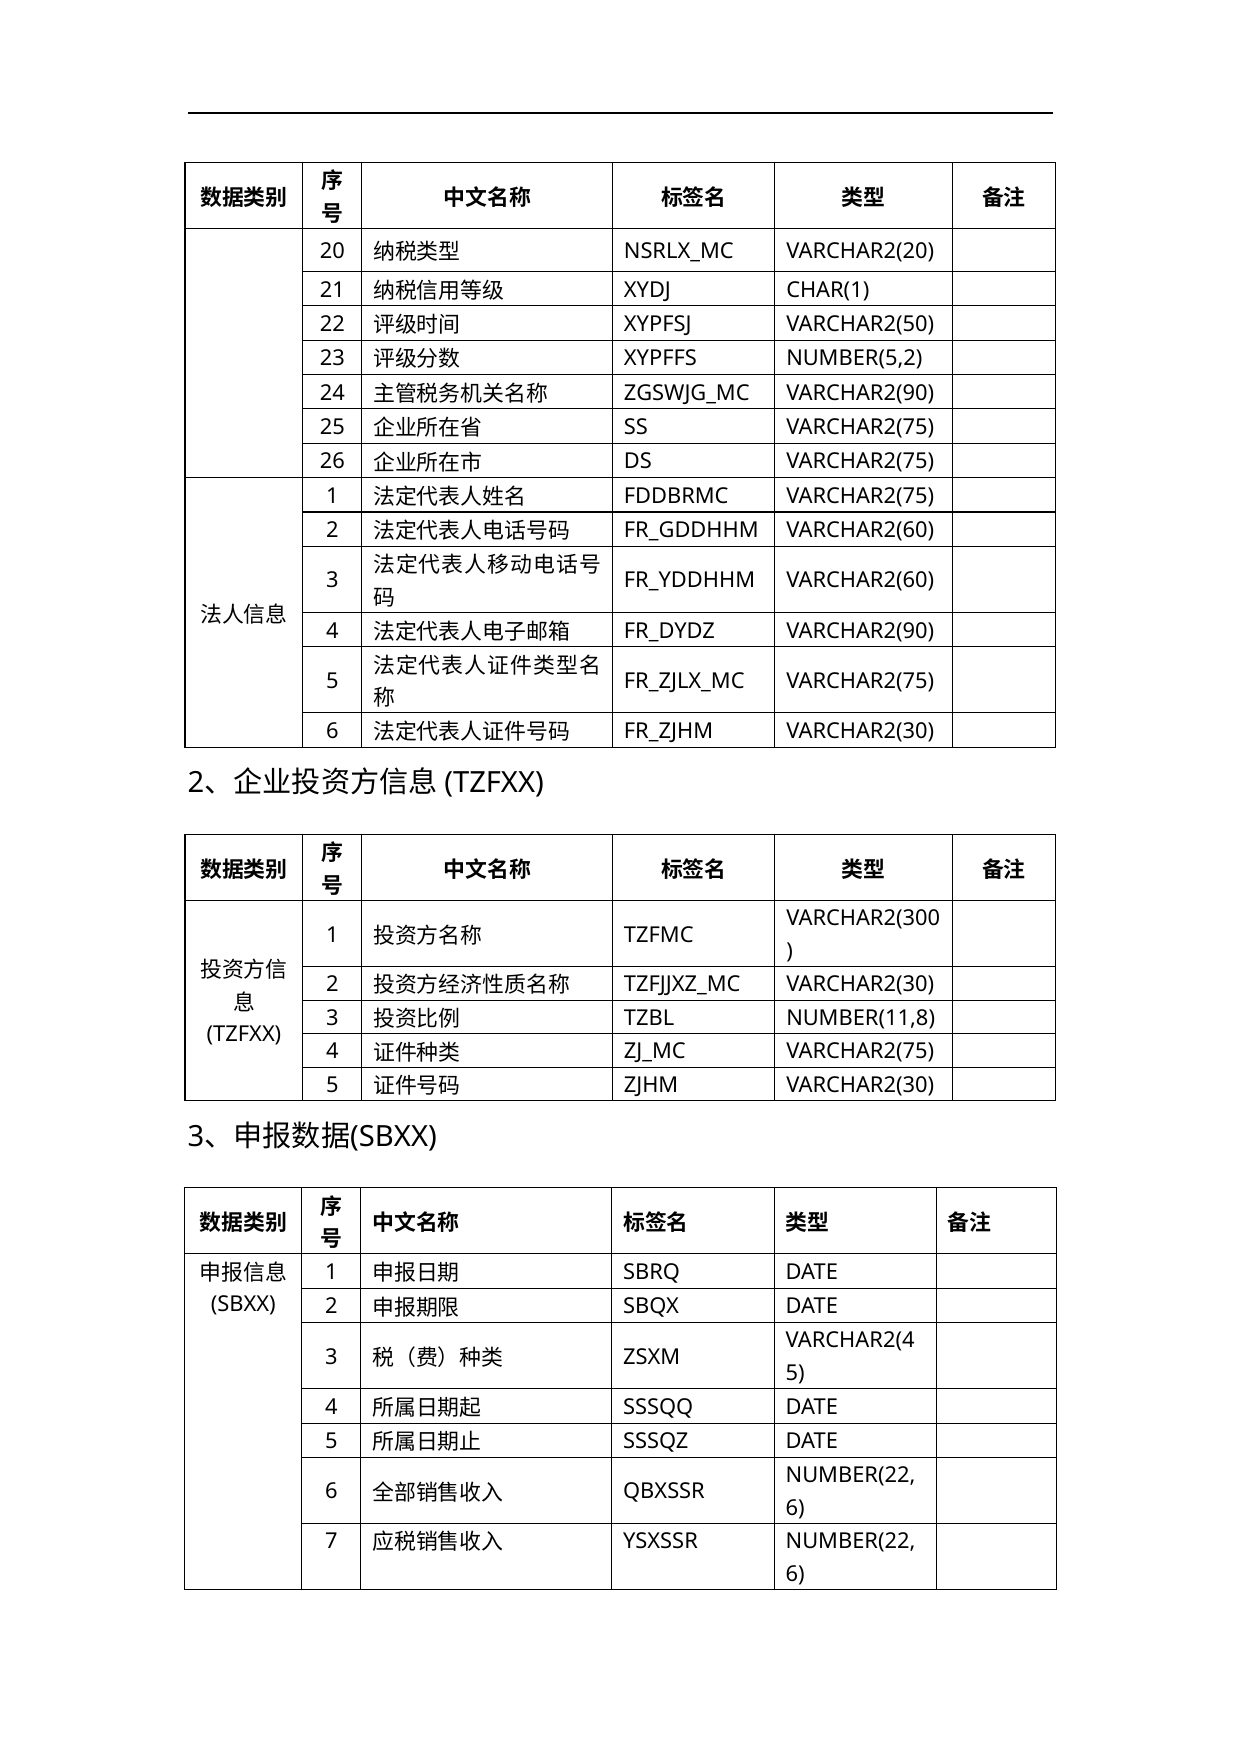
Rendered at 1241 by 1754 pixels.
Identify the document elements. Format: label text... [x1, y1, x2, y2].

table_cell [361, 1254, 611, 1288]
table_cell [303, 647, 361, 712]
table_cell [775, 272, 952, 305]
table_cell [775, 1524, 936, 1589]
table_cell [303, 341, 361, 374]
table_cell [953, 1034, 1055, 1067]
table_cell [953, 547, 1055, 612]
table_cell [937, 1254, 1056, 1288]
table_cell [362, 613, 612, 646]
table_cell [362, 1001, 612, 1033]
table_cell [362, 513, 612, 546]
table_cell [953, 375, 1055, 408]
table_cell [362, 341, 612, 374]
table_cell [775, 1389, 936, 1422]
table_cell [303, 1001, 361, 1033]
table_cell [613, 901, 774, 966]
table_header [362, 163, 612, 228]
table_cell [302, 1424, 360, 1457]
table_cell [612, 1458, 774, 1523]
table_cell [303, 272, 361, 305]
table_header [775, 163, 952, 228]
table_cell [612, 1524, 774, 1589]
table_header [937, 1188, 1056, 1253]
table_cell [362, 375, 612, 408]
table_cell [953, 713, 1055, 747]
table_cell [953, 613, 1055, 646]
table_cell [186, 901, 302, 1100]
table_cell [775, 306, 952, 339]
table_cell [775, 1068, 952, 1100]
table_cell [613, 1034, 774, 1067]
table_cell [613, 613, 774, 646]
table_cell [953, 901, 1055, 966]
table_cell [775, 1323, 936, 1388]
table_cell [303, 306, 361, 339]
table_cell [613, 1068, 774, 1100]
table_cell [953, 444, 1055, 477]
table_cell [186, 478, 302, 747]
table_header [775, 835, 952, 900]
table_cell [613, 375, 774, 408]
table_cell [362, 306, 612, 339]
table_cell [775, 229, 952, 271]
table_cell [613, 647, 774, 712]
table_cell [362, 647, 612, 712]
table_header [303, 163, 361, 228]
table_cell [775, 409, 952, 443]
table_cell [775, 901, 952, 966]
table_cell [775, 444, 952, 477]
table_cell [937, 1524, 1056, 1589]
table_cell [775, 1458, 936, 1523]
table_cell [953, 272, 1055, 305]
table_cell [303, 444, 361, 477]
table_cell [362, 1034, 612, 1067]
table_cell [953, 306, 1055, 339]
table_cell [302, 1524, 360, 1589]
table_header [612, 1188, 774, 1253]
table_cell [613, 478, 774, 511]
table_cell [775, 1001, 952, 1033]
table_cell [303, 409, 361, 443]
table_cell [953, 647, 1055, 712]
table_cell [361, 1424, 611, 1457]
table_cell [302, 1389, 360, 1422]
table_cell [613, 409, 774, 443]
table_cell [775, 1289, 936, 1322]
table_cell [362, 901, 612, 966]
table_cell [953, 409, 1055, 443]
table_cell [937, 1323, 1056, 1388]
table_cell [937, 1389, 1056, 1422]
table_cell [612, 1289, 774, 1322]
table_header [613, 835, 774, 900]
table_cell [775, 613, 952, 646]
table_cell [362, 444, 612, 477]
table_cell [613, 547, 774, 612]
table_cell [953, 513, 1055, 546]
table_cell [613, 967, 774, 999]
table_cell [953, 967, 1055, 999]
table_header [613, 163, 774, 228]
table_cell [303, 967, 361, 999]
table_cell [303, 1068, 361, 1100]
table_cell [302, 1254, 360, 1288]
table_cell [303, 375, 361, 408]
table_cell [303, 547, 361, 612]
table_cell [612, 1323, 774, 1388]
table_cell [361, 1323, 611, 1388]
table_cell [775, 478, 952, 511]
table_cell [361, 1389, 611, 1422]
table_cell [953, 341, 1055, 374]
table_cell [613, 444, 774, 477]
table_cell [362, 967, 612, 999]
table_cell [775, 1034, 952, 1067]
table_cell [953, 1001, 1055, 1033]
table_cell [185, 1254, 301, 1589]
text 2、企业投资方信息 (TZFXX) [187, 748, 1053, 813]
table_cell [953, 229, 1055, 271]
text 3、申报数据(SBXX) [187, 1101, 1053, 1166]
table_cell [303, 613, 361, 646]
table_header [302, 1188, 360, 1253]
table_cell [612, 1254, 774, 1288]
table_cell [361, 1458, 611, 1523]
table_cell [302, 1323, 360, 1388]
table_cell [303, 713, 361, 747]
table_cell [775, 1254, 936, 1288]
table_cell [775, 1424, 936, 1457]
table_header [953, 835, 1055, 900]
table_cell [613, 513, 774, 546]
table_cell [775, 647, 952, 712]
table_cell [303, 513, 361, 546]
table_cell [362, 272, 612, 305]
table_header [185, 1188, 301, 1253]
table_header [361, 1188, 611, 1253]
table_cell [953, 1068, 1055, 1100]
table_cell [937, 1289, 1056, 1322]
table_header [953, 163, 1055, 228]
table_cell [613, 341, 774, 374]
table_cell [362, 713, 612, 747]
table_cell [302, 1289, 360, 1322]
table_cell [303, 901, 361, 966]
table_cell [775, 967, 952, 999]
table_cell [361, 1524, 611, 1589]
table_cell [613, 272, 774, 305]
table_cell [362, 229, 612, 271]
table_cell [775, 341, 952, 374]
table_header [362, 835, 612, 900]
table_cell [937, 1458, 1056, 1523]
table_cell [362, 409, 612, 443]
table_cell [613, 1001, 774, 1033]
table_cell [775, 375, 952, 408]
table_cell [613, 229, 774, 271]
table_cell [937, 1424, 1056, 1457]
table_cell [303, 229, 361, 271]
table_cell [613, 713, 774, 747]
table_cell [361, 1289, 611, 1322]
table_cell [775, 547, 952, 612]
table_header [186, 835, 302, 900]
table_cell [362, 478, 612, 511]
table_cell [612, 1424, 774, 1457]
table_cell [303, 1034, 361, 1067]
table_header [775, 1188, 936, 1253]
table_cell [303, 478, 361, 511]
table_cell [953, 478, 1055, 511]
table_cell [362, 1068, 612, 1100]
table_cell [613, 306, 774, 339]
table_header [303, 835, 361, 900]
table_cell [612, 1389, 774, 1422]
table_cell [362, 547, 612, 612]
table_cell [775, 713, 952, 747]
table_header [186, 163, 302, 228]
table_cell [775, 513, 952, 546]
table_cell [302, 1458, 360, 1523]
